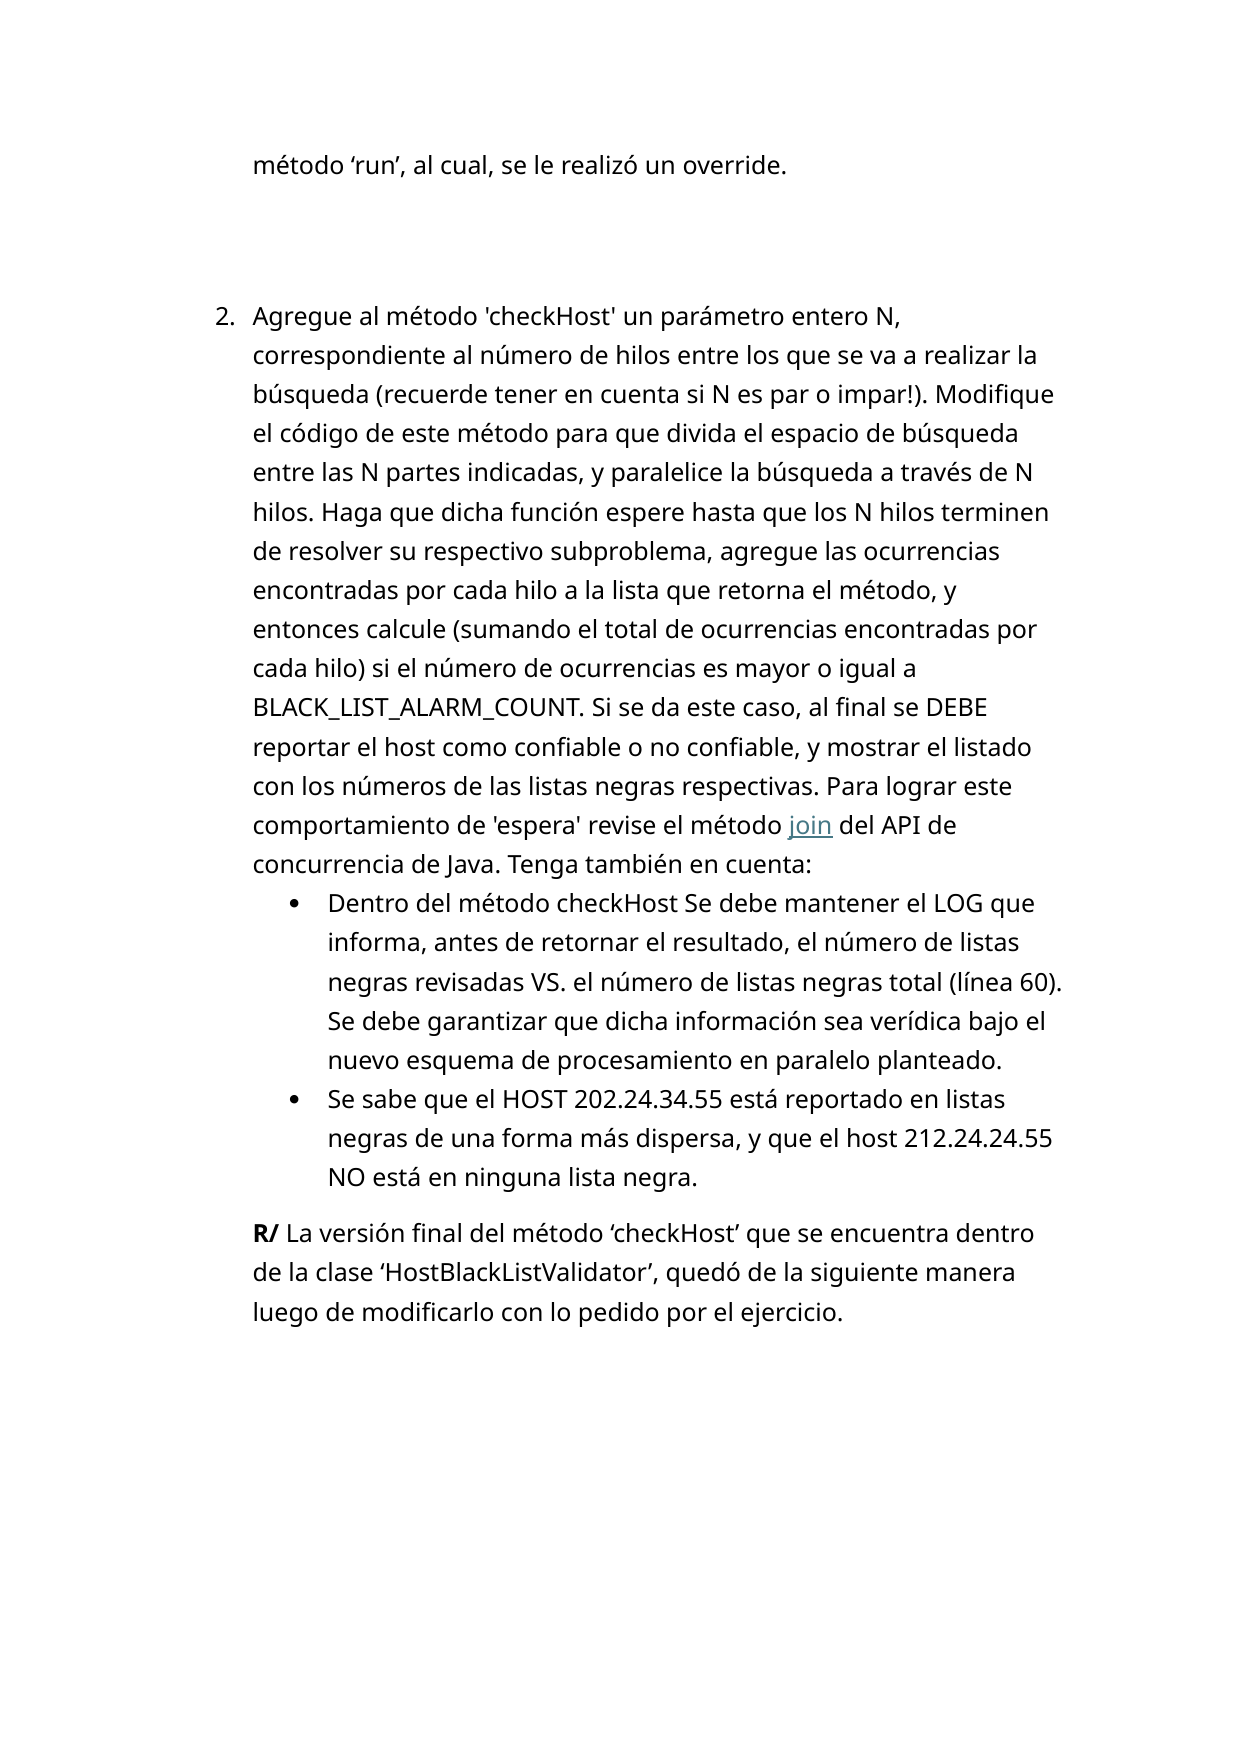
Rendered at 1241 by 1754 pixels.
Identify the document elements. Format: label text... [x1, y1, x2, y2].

list Se sabe que el HOST 202.24.34.55 está reportado en listas negras de una forma más dispersa, y que el host 212.24.24.55 NO está en ninguna lista negra. [290, 1082, 1063, 1194]
list Dentro del método checkHost Se debe mantener el LOG que informa, antes de retornar el resultado, el número de listas negras revisadas VS. el número de listas negras total (línea 60). Se debe garantizar que dicha información sea verídica bajo el nuevo esquema de procesamiento en paralelo planteado. [290, 886, 1063, 1077]
text R/ La versión final del método ‘checkHost’ que se encuentra dentro de la clase ‘HostBlackListValidator’, quedó de la siguiente manera luego de modificarlo con lo pedido por el ejercicio. [252, 1216, 1063, 1328]
list Agregue al método 'checkHost' un parámetro entero N, correspondiente al número de hilos entre los que se va a realizar la búsqueda (recuerde tener en cuenta si N es par o impar!). Modifique el código de este método para que divida el espacio de búsqueda entre las N partes indicadas, y paralelice la búsqueda a través de N hilos. Haga que dicha función espere hasta que los N hilos terminen de resolver su respectivo subproblema, agregue las ocurrencias encontradas por cada hilo a la lista que retorna el método, y entonces calcule (sumando el total de ocurrencias encontradas por cada hilo) si el número de ocurrencias es mayor o igual a BLACK_LIST_ALARM_COUNT. Si se da este caso, al final se DEBE reportar el host como confiable o no confiable, y mostrar el listado con los números de las listas negras respectivas. Para lograr este comportamiento de 'espera' revise el método join del API de concurrencia de Java. Tenga también en cuenta: [215, 298, 1063, 881]
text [252, 148, 1063, 221]
